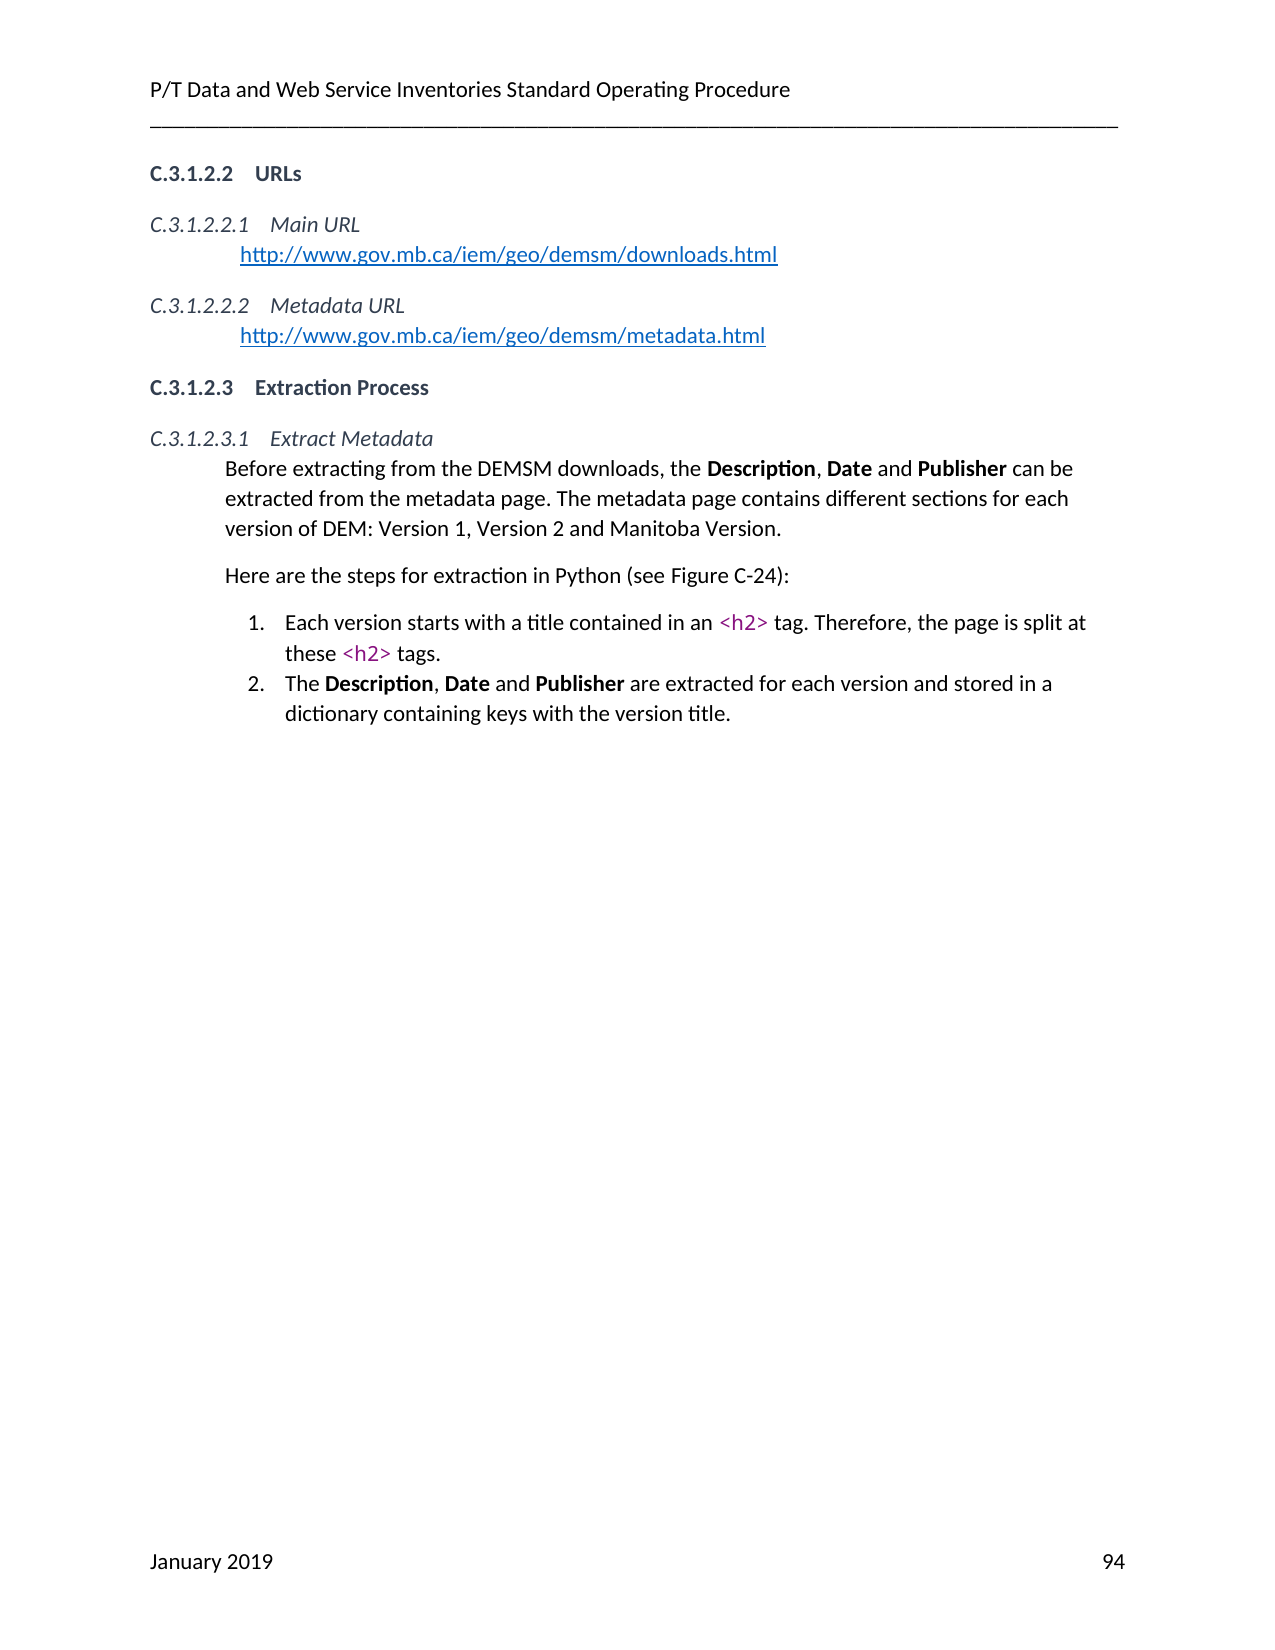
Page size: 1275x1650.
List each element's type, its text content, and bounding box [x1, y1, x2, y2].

text http://www.gov.mb.ca/iem/geo/demsm/metadata.html [240, 322, 1125, 349]
subtitle Metadata URL [150, 291, 1125, 319]
subtitle Main URL [150, 210, 1125, 238]
list Each version starts with a title contained in an <h2> tag. Therefore, the page is split at these <h2> tags. [247, 608, 1125, 667]
text Before extracting from the DEMSM downloads, the Description, Date and Publisher can be extracted from the metadata page. The metadata page contains different sections for each version of DEM: Version 1, Version 2 and Manitoba Version. [225, 454, 1125, 542]
subtitle Extraction Process [150, 373, 1125, 401]
list The Description, Date and Publisher are extracted for each version and stored in a dictionary containing keys with the version title. [247, 669, 1125, 727]
subtitle Extract Metadata [150, 424, 1125, 452]
subtitle URLs [150, 159, 1125, 187]
text http://www.gov.mb.ca/iem/geo/demsm/downloads.html [240, 240, 1125, 268]
